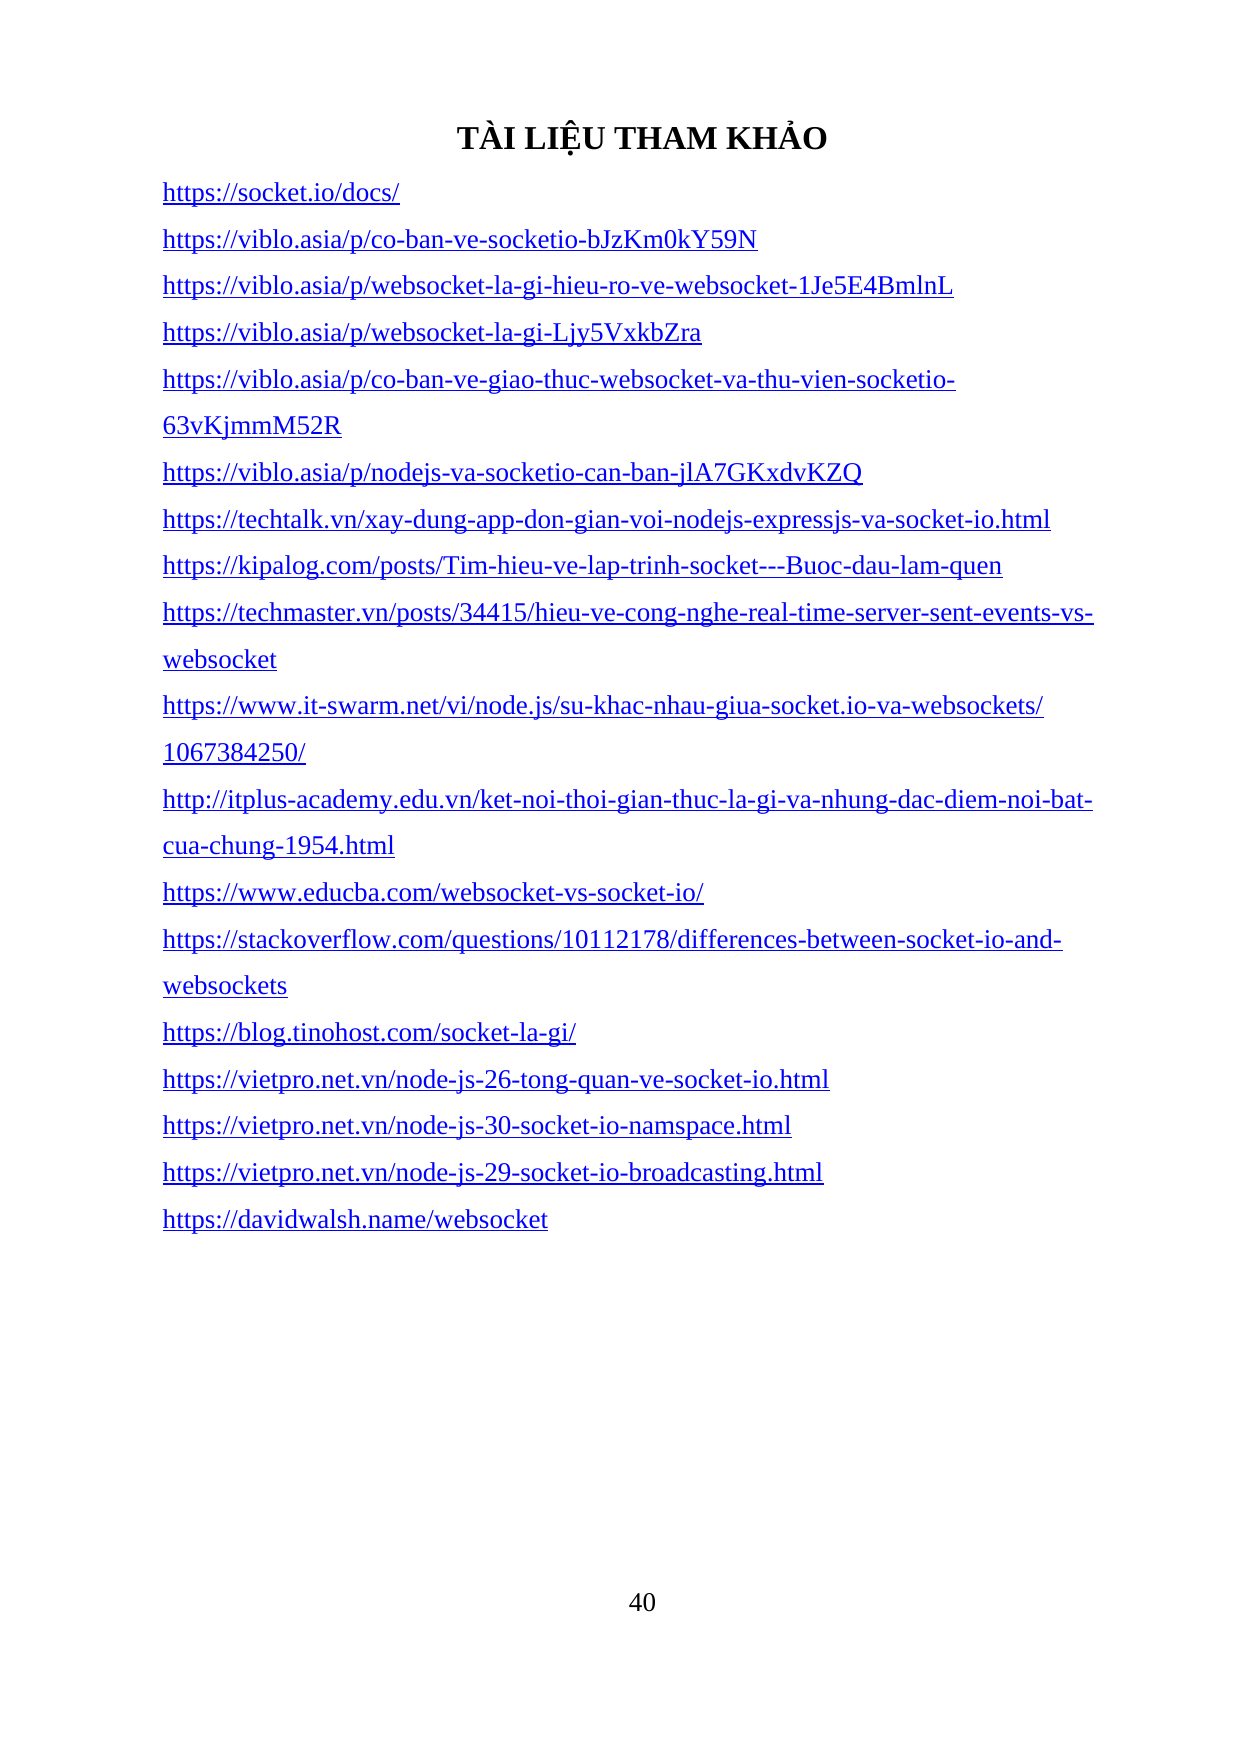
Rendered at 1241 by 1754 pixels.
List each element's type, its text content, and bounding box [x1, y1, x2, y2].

text https://vietpro.net.vn/node-js-30-socket-io-namspace.html [162, 1109, 1122, 1141]
text https://viblo.asia/p/nodejs-va-socketio-can-ban-jlA7GKxdvKZQ [162, 456, 1122, 487]
text TÀI LIỆU THAM KHẢO [162, 118, 1122, 156]
text https://viblo.asia/p/co-ban-ve-socketio-bJzKm0kY59N [162, 223, 1122, 254]
text https://techmaster.vn/posts/34415/hieu-ve-cong-nghe-real-time-server-sent-events-vs-websocket [162, 596, 1122, 674]
text https://viblo.asia/p/co-ban-ve-giao-thuc-websocket-va-thu-vien-socketio-63vKjmmM52R [162, 363, 1122, 441]
text http://itplus-academy.edu.vn/ket-noi-thoi-gian-thuc-la-gi-va-nhung-dac-diem-noi-bat-cua-chung-1954.html [162, 783, 1122, 861]
text https://viblo.asia/p/websocket-la-gi-hieu-ro-ve-websocket-1Je5E4BmlnL [162, 269, 1122, 301]
text https://vietpro.net.vn/node-js-29-socket-io-broadcasting.html [162, 1156, 1122, 1187]
text https://www.educba.com/websocket-vs-socket-io/ [162, 876, 1122, 907]
text https://viblo.asia/p/websocket-la-gi-Ljy5VxkbZra [162, 316, 1122, 347]
text https://vietpro.net.vn/node-js-26-tong-quan-ve-socket-io.html [162, 1063, 1122, 1094]
text https://stackoverflow.com/questions/10112178/differences-between-socket-io-and-websockets [162, 923, 1122, 1001]
text https://davidwalsh.name/websocket [162, 1203, 1122, 1234]
text https://techtalk.vn/xay-dung-app-don-gian-voi-nodejs-expressjs-va-socket-io.html [162, 503, 1122, 534]
text https://socket.io/docs/ [162, 176, 1122, 207]
text https://blog.tinohost.com/socket-la-gi/ [162, 1016, 1122, 1047]
text https://kipalog.com/posts/Tim-hieu-ve-lap-trinh-socket---Buoc-dau-lam-quen [162, 549, 1122, 581]
text https://www.it-swarm.net/vi/node.js/su-khac-nhau-giua-socket.io-va-websockets/1067384250/ [162, 689, 1122, 767]
